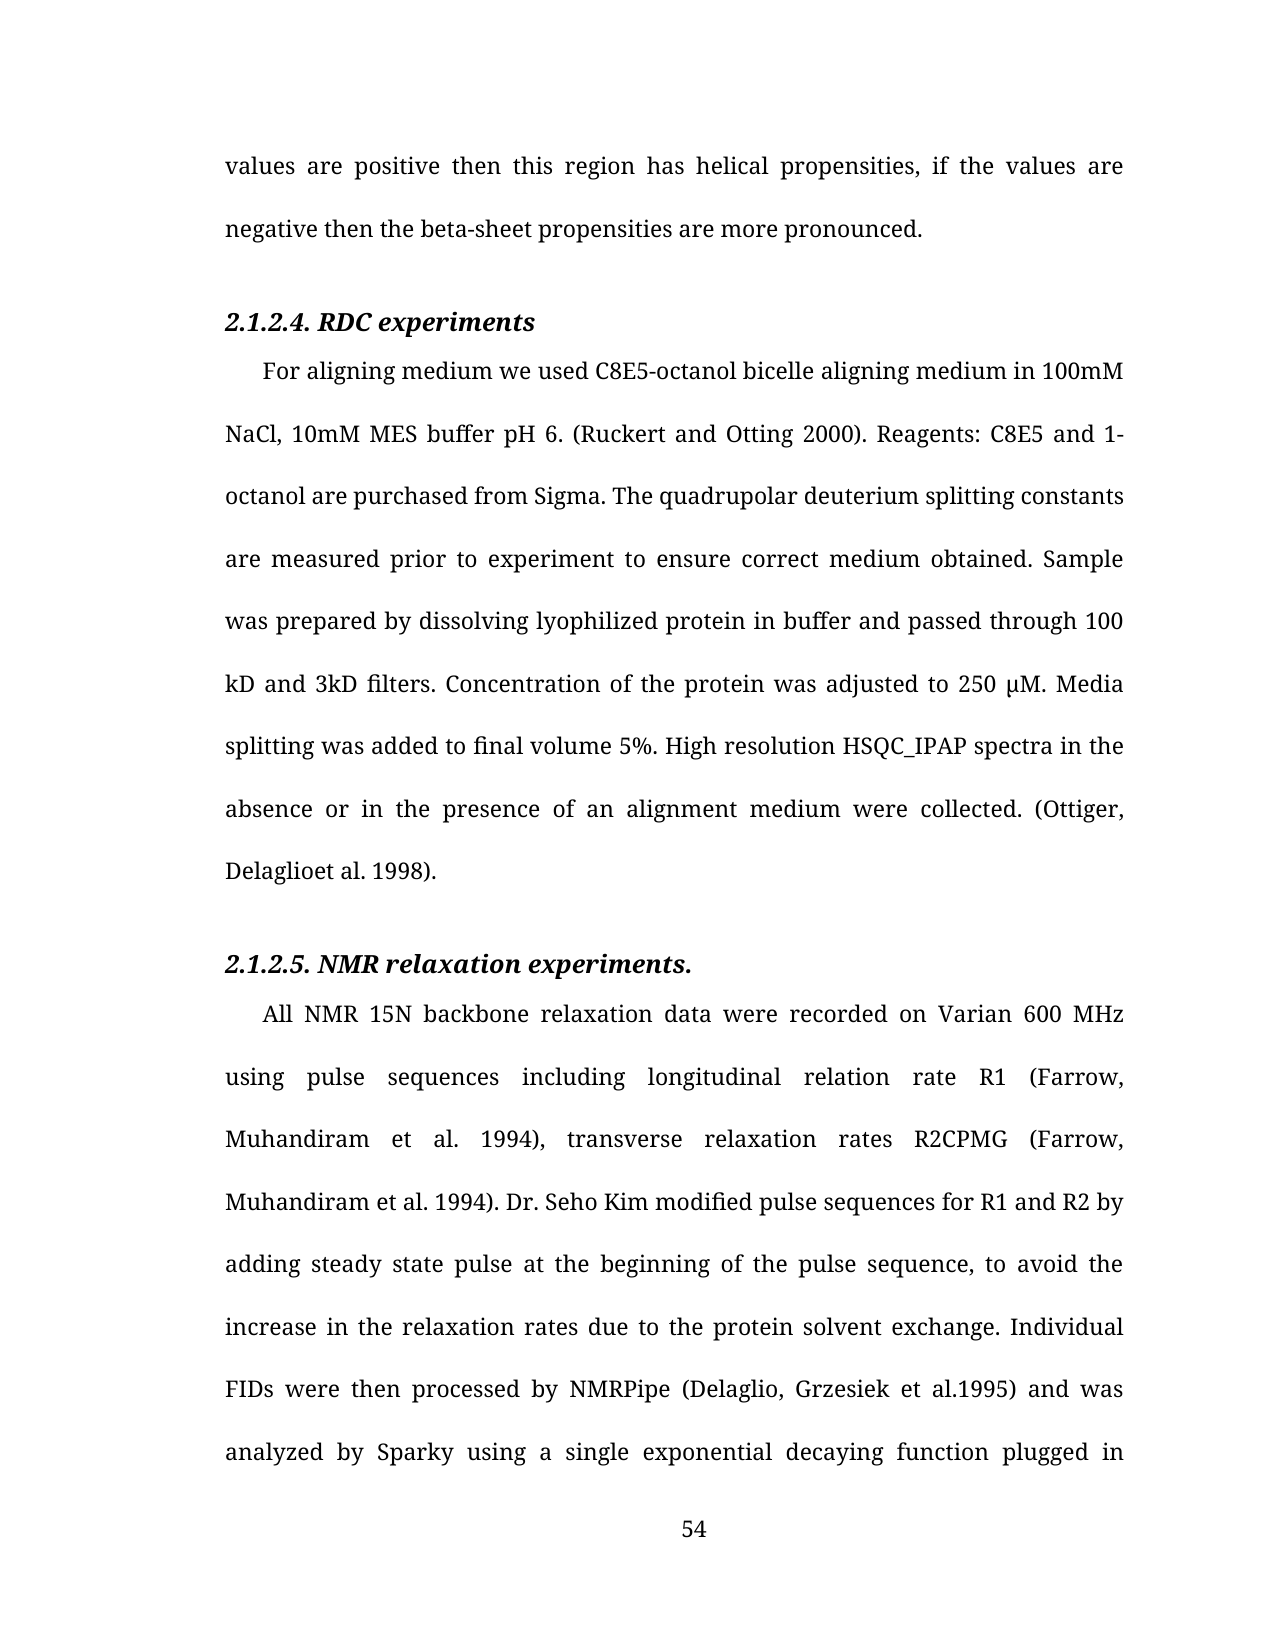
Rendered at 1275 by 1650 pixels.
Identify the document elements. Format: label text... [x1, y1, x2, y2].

subtitle 2.1.2.4. RDC experiments [225, 304, 1125, 338]
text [225, 998, 1125, 1467]
subtitle 2.1.2.5. NMR relaxation experiments. [225, 947, 1125, 981]
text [225, 150, 1125, 244]
text For aligning medium we used C8E5-octanol bicelle aligning medium in 100mM NaCl, 10mM MES buffer pH 6. (Ruckert and Otting 2000). Reagents: C8E5 and 1-octanol are purchased from Sigma. The quadrupolar deuterium splitting constants are measured prior to experiment to ensure correct medium obtained. Sample was prepared by dissolving lyophilized protein in buffer and passed through 100 kD and 3kD filters. Concentration of the protein was adjusted to 250 µM. Media splitting was added to final volume 5%. High resolution HSQC_IPAP spectra in the absence or in the presence of an alignment medium were collected. (Ottiger, Delaglioet al. 1998). [225, 355, 1125, 886]
